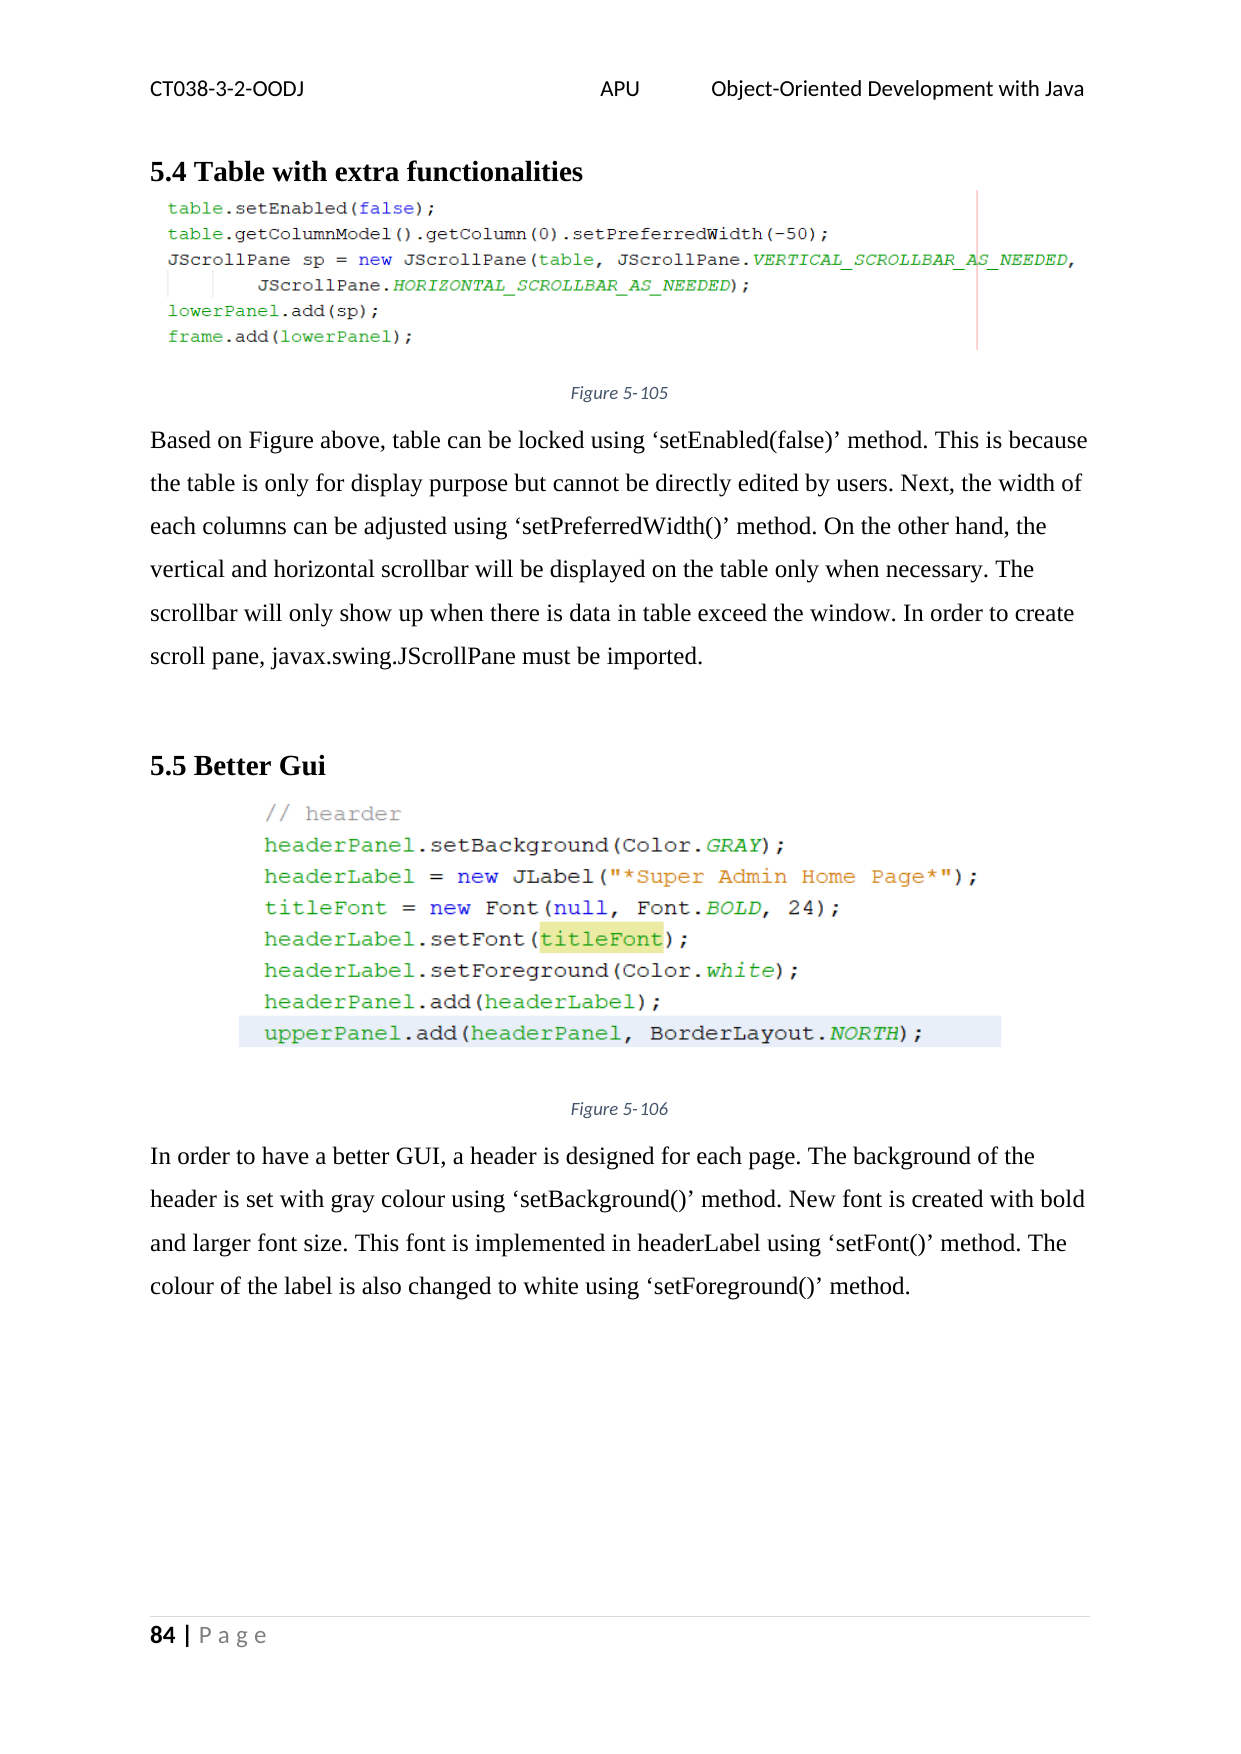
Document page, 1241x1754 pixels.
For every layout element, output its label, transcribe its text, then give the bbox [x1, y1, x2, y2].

text Based on Figure above, table can be locked using ‘setEnabled(false)’ method. This is because the table is only for display purpose but cannot be directly edited by users. Next, the width of each columns can be adjusted using ‘setPreferredWidth()’ method. On the other hand, the vertical and horizontal scrollbar will be displayed on the table only when necessary. The scrollbar will only show up when there is data in table exceed the window. In order to create scroll pane, javax.swing.JScrollPane must be imported. [150, 425, 1090, 669]
subtitle 5.5 Better Gui [150, 748, 1090, 782]
picture [238, 784, 1002, 1066]
text In order to have a better GUI, a header is designed for each page. The background of the header is set with gray colour using ‘setBackground()’ method. New font is created with bold and larger font size. This font is implemented in headerLabel using ‘setFont()’ method. The colour of the label is also changed to white using ‘setForeground()’ method. [150, 1141, 1090, 1299]
subtitle 5.4 Table with extra functionalities [150, 154, 1090, 188]
picture [150, 190, 1091, 350]
